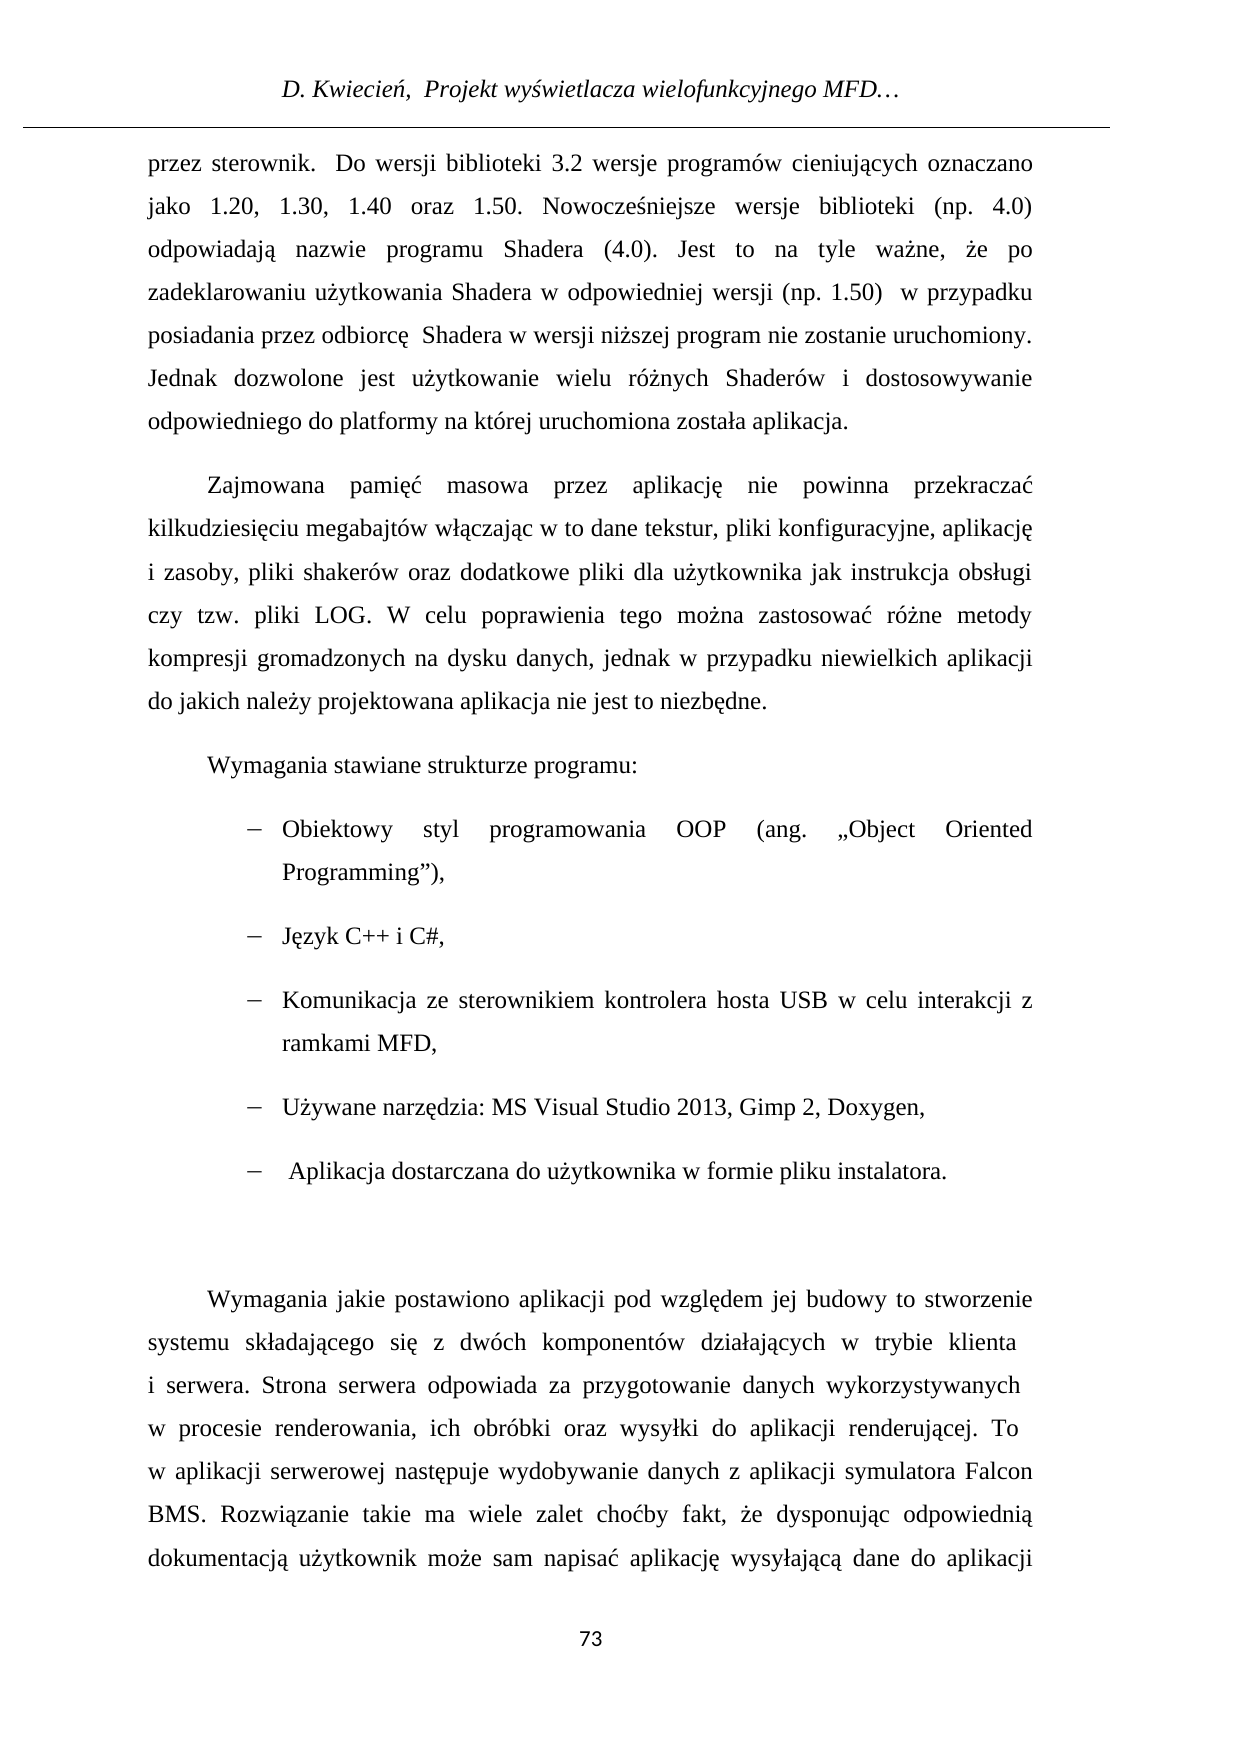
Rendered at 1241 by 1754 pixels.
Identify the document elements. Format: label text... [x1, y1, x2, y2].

list Komunikacja ze sterownikiem kontrolera hosta USB w celu interakcji z ramkami MFD, [244, 985, 1033, 1057]
text Zajmowana pamięć masowa przez aplikację nie powinna przekraczać kilkudziesięciu megabajtów włączając w to dane tekstur, pliki konfiguracyjne, aplikację i zasoby, pliki shakerów oraz dodatkowe pliki dla użytkownika jak instrukcja obsługi czy tzw. pliki LOG. W celu poprawienia tego można zastosować różne metody kompresji gromadzonych na dysku danych, jednak w przypadku niewielkich aplikacji do jakich należy projektowana aplikacja nie jest to niezbędne. [148, 470, 1033, 715]
list Język C++ i C#, [244, 921, 1033, 950]
list Używane narzędzia: MS Visual Studio 2013, Gimp 2, Doxygen, [244, 1092, 1033, 1121]
list Aplikacja dostarczana do użytkownika w formie pliku instalatora. [244, 1156, 1033, 1185]
text Wymagania stawiane strukturze programu: [148, 750, 1033, 779]
list Obiektowy styl programowania OOP (ang. „Object Oriented Programming”), [244, 814, 1033, 886]
